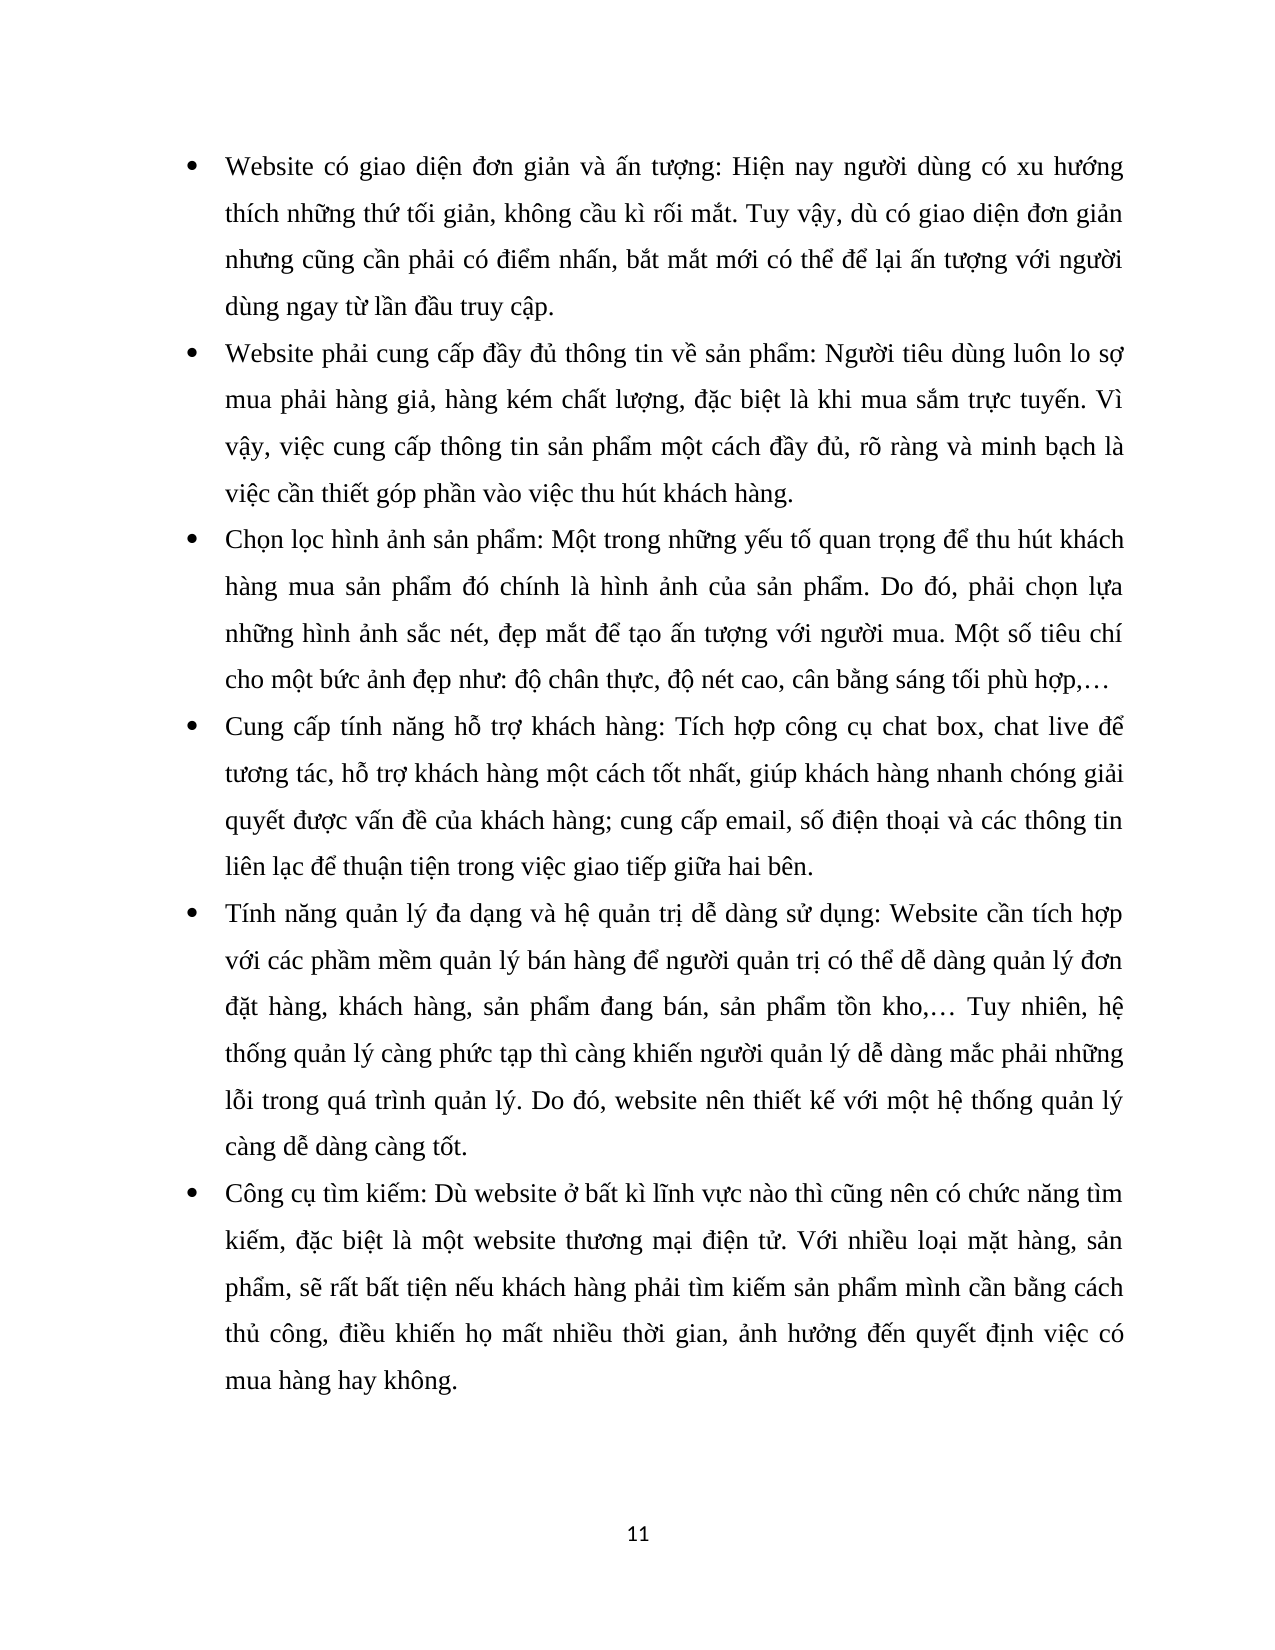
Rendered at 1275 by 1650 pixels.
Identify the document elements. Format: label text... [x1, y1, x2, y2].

list Website phải cung cấp đầy đủ thông tin về sản phẩm: Người tiêu dùng luôn lo sợ mua phải hàng giả, hàng kém chất lượng, đặc biệt là khi mua sắm trực tuyến. Vì vậy, việc cung cấp thông tin sản phẩm một cách đầy đủ, rõ ràng và minh bạch là việc cần thiết góp phần vào việc thu hút khách hàng. [187, 337, 1125, 508]
list Chọn lọc hình ảnh sản phẩm: Một trong những yếu tố quan trọng để thu hút khách hàng mua sản phẩm đó chính là hình ảnh của sản phẩm. Do đó, phải chọn lựa những hình ảnh sắc nét, đẹp mắt để tạo ấn tượng với người mua. Một số tiêu chí cho một bức ảnh đẹp như: độ chân thực, độ nét cao, cân bằng sáng tối phù hợp,… [187, 523, 1125, 695]
list Website có giao diện đơn giản và ấn tượng: Hiện nay người dùng có xu hướng thích những thứ tối giản, không cầu kì rối mắt. Tuy vậy, dù có giao diện đơn giản nhưng cũng cần phải có điểm nhấn, bắt mắt mới có thể để lại ấn tượng với người dùng ngay từ lần đầu truy cập. [187, 150, 1125, 321]
list Công cụ tìm kiếm: Dù website ở bất kì lĩnh vực nào thì cũng nên có chức năng tìm kiếm, đặc biệt là một website thương mại điện tử. Với nhiều loại mặt hàng, sản phẩm, sẽ rất bất tiện nếu khách hàng phải tìm kiếm sản phẩm mình cần bằng cách thủ công, điều khiến họ mất nhiều thời gian, ảnh hưởng đến quyết định việc có mua hàng hay không. [187, 1177, 1125, 1395]
list Cung cấp tính năng hỗ trợ khách hàng: Tích hợp công cụ chat box, chat live để tương tác, hỗ trợ khách hàng một cách tốt nhất, giúp khách hàng nhanh chóng giải quyết được vấn đề của khách hàng; cung cấp email, số điện thoại và các thông tin liên lạc để thuận tiện trong việc giao tiếp giữa hai bên. [187, 710, 1125, 882]
list Tính năng quản lý đa dạng và hệ quản trị dễ dàng sử dụng: Website cần tích hợp với các phầm mềm quản lý bán hàng để người quản trị có thể dễ dàng quản lý đơn đặt hàng, khách hàng, sản phẩm đang bán, sản phẩm tồn kho,… Tuy nhiên, hệ thống quản lý càng phức tạp thì càng khiến người quản lý dễ dàng mắc phải những lỗi trong quá trình quản lý. Do đó, website nên thiết kế với một hệ thống quản lý càng dễ dàng càng tốt. [187, 897, 1125, 1162]
